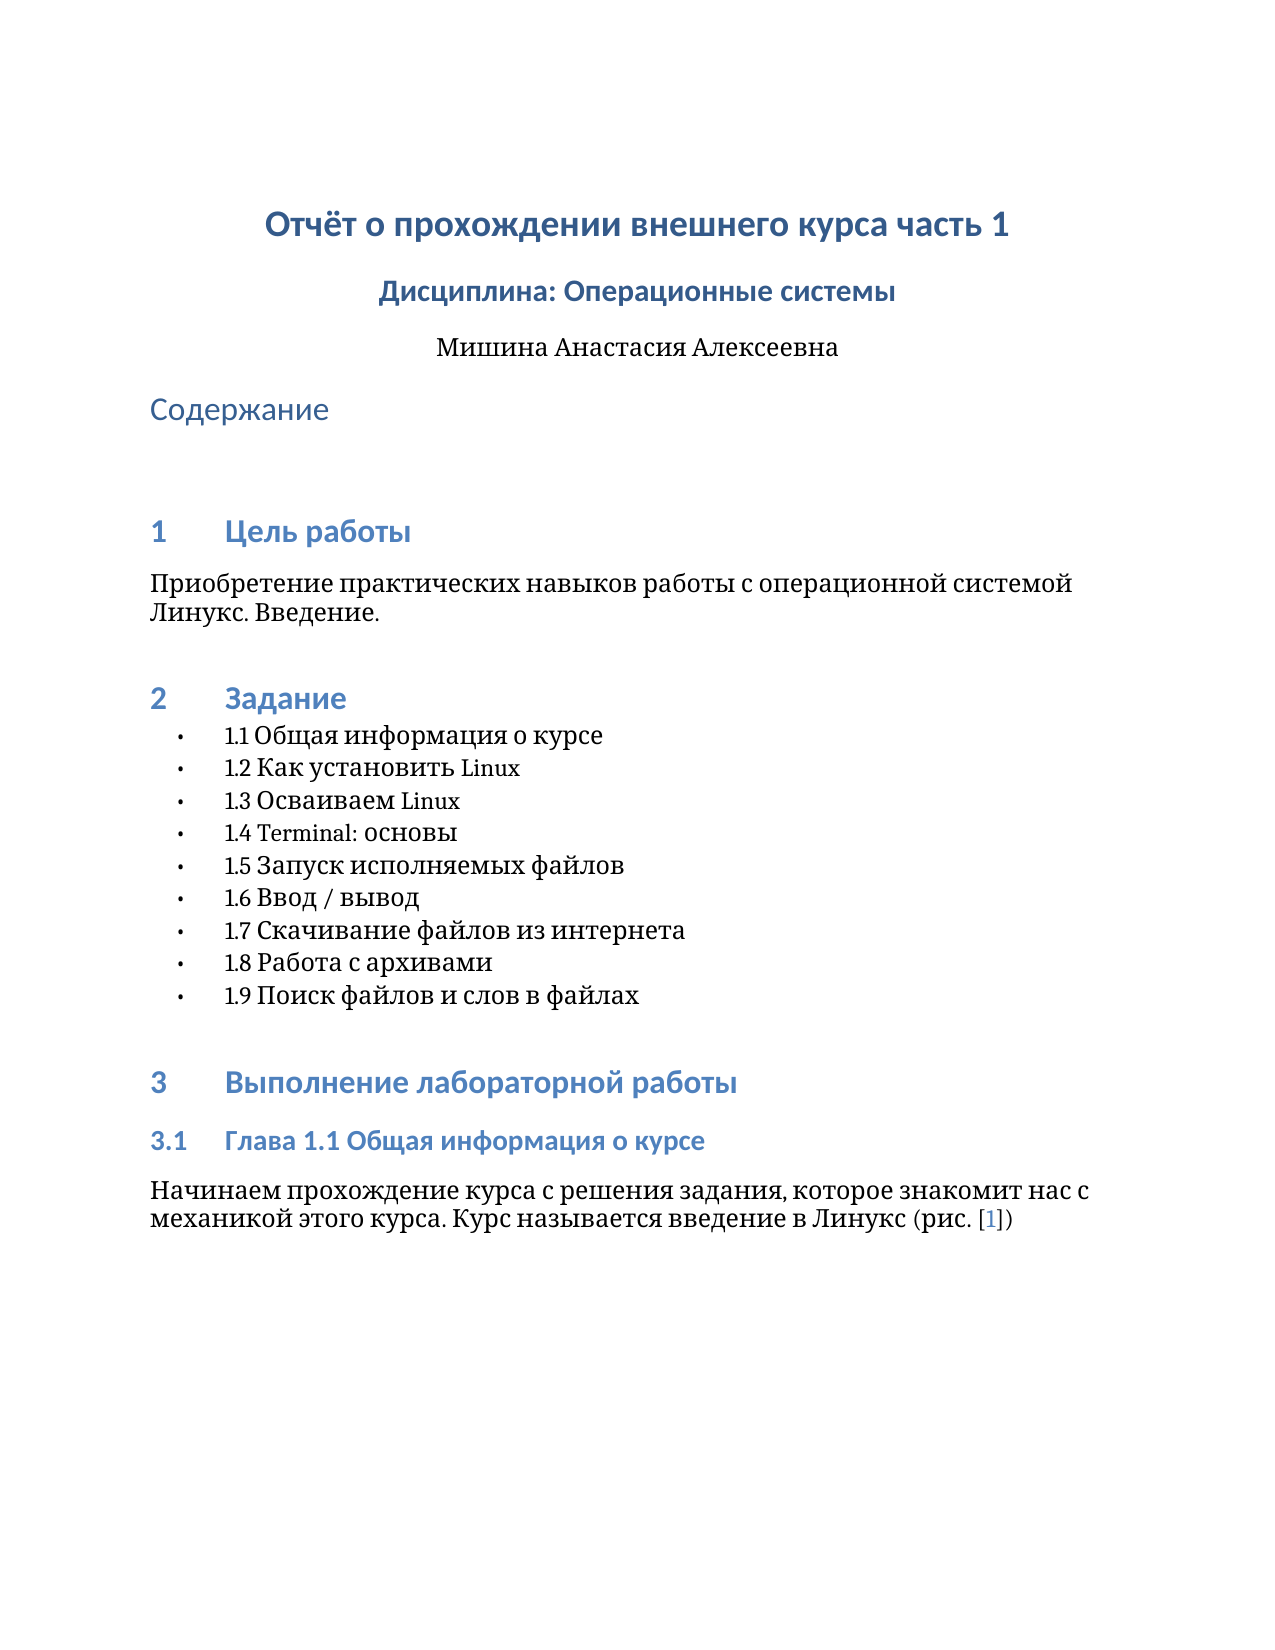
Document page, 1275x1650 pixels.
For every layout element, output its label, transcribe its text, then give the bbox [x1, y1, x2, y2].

subtitle Дисциплина: Операционные системы [150, 271, 1125, 309]
list 1.8 Работа с архивами [175, 949, 1125, 978]
text Мишина Анастасия Алексеевна [150, 334, 1125, 363]
list 1.2 Как установить Linux [175, 754, 1125, 783]
list 1.6 Ввод / вывод [175, 884, 1125, 913]
subtitle 2 Задание [150, 677, 1125, 718]
list 1.7 Скачивание файлов из интернета [175, 917, 1125, 946]
text Начинаем прохождение курса с решения задания, которое знакомит нас с механикой этого курса. Курс называется введение в Линукс (рис. [1]) [150, 1177, 1125, 1234]
list 1.5 Запуск исполняемых файлов [175, 852, 1125, 881]
list 1.3 Осваиваем Linux [175, 787, 1125, 816]
list 1.1 Общая информация о курсе [175, 722, 1125, 751]
text Приобретение практических навыков работы с операционной системой Линукс. Введение. [150, 570, 1125, 627]
title Отчёт о прохождении внешнего курса часть 1 [150, 200, 1125, 246]
subtitle 3 Выполнение лабораторной работы [150, 1061, 1125, 1101]
subtitle 1 Цель работы [150, 510, 1125, 551]
subtitle 3.1 Глава 1.1 Общая информация о курсе [150, 1122, 1125, 1158]
list 1.9 Поиск файлов и слов в файлах [175, 982, 1125, 1011]
list 1.4 Terminal: основы [175, 819, 1125, 848]
